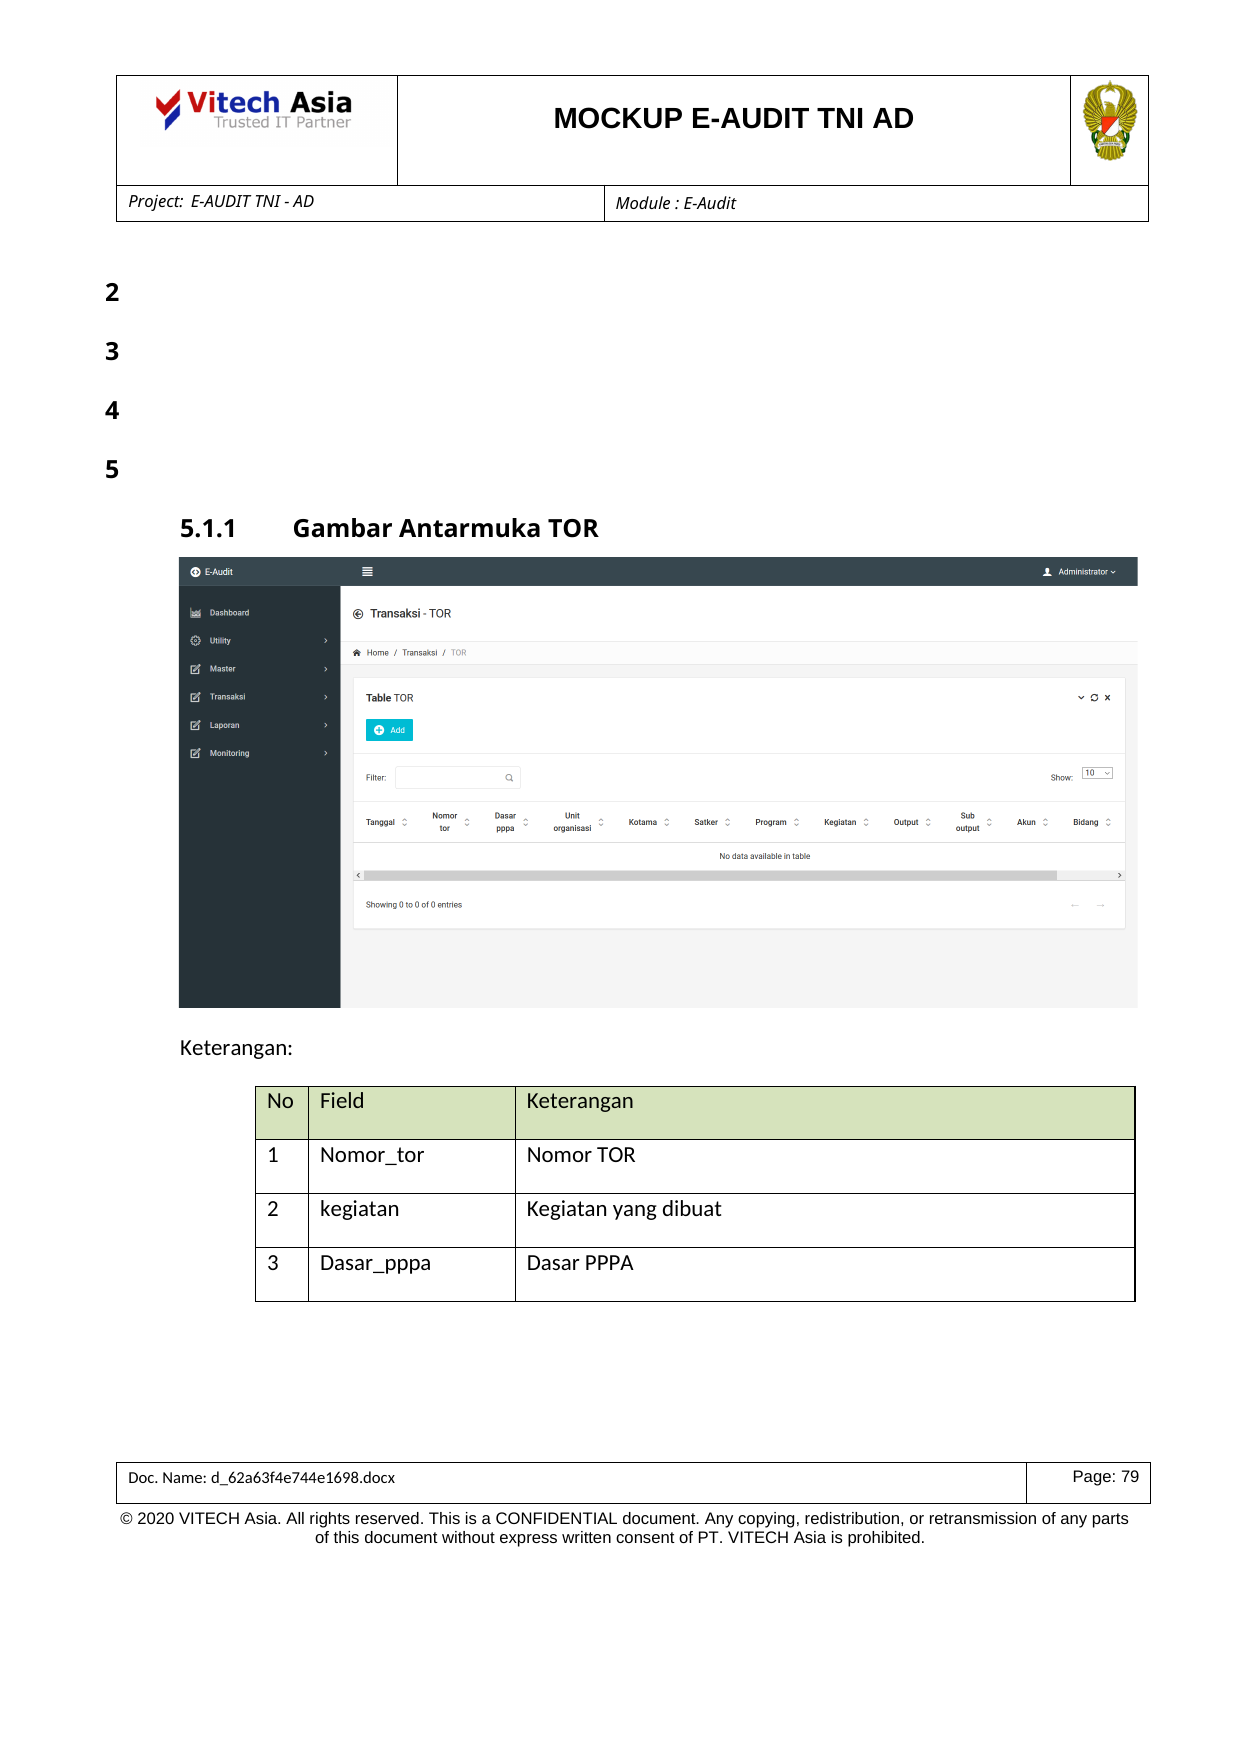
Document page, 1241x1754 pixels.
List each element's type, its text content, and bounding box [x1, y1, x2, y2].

table_cell Nomor_tor [309, 1140, 515, 1193]
picture [178, 557, 1138, 1008]
table_cell Dasar PPPA [516, 1248, 1134, 1301]
table_cell Kegiatan yang dibuat [516, 1194, 1134, 1247]
list Gambar Antarmuka TOR [180, 511, 1135, 545]
table_header Keterangan [516, 1087, 1134, 1139]
table_cell Dasar_pppa [309, 1248, 515, 1301]
table_cell Nomor TOR [516, 1140, 1134, 1193]
picture [1075, 77, 1144, 164]
table_header Field [309, 1087, 515, 1139]
table_header No [256, 1087, 308, 1139]
table_cell kegiatan [309, 1194, 515, 1247]
table_cell 3 [256, 1248, 308, 1301]
table_cell 1 [256, 1140, 308, 1193]
picture [139, 76, 395, 147]
table_cell 2 [256, 1194, 308, 1247]
text Keterangan: [180, 1033, 1135, 1061]
